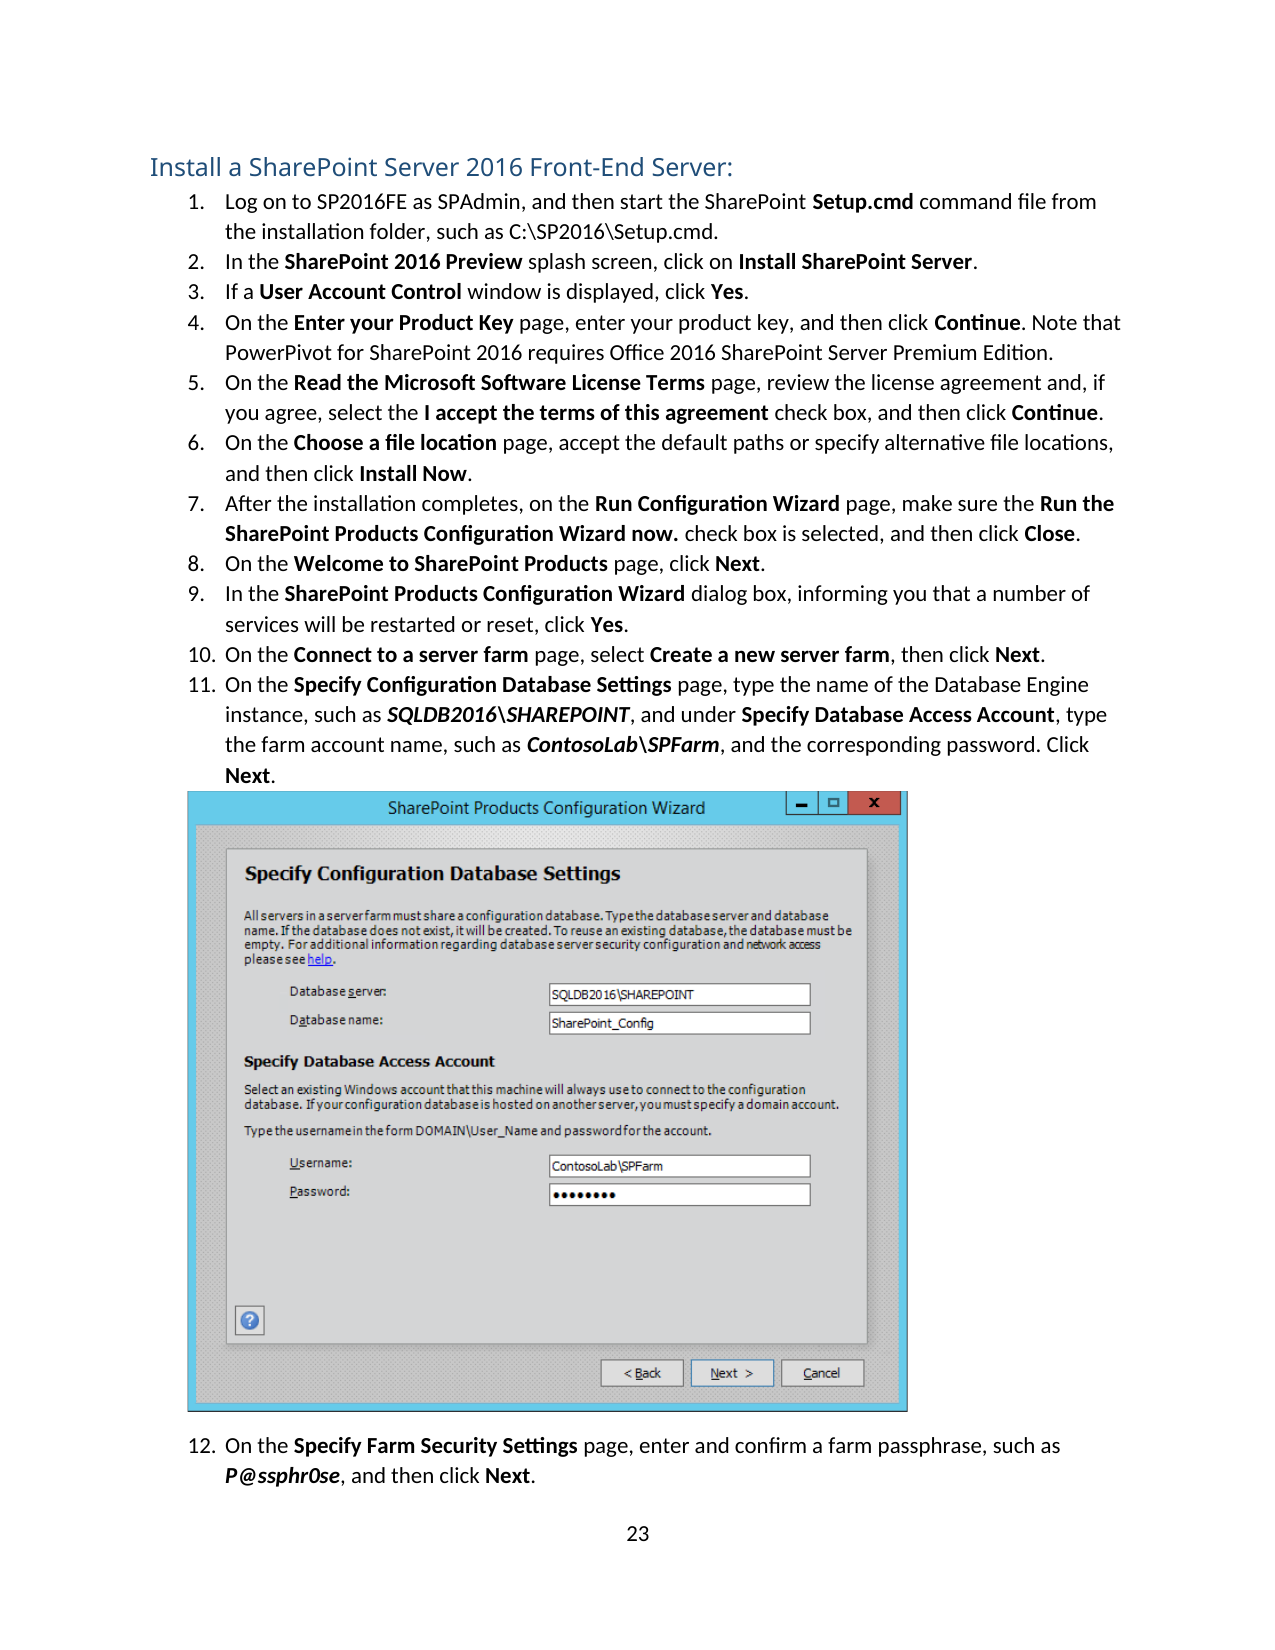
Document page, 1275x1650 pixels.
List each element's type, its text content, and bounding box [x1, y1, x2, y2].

list On the Specify Configuration Database Settings page, type the name of the Database Engine instance, such as SQLDB2016\SHAREPOINT, and under Specify Database Access Account, type the farm account name, such as ContosoLab\SPFarm, and the corresponding password. Click Next. [187, 670, 1125, 789]
list On the Read the Microsoft Software License Terms page, review the license agreement and, if you agree, select the I accept the terms of this agreement check box, and then click Continue. [187, 368, 1125, 426]
list In the SharePoint 2016 Preview splash screen, click on Install SharePoint Server. [187, 247, 1125, 275]
list On the Choose a file location page, accept the default paths or specify alternative file locations, and then click Install Now. [187, 428, 1125, 487]
list Log on to SP2016FE as SPAdmin, and then start the SharePoint Setup.cmd command file from the installation folder, such as C:\SP2016\Setup.cmd. [187, 187, 1125, 245]
list On the Welcome to SharePoint Products page, click Next. [187, 549, 1125, 577]
list On the Specify Farm Security Settings page, enter and confirm a farm passphrase, such as P@ssphr0se, and then click Next. [187, 1431, 1125, 1489]
list On the Enter your Product Key page, enter your product key, and then click Continue. Note that PowerPivot for SharePoint 2016 requires Office 2016 SharePoint Server Premium Edition. [187, 308, 1125, 366]
text Install a SharePoint Server 2016 Front-End Server: [150, 150, 1125, 184]
list If a User Account Control window is displayed, click Yes. [187, 277, 1125, 305]
picture [187, 791, 908, 1412]
list In the SharePoint Products Configuration Wizard dialog box, informing you that a number of services will be restarted or reset, click Yes. [187, 579, 1125, 638]
list After the installation completes, on the Run Configuration Wizard page, make sure the Run the SharePoint Products Configuration Wizard now. check box is selected, and then click Close. [187, 489, 1125, 547]
list On the Connect to a server farm page, select Create a new server farm, then click Next. [187, 640, 1125, 668]
